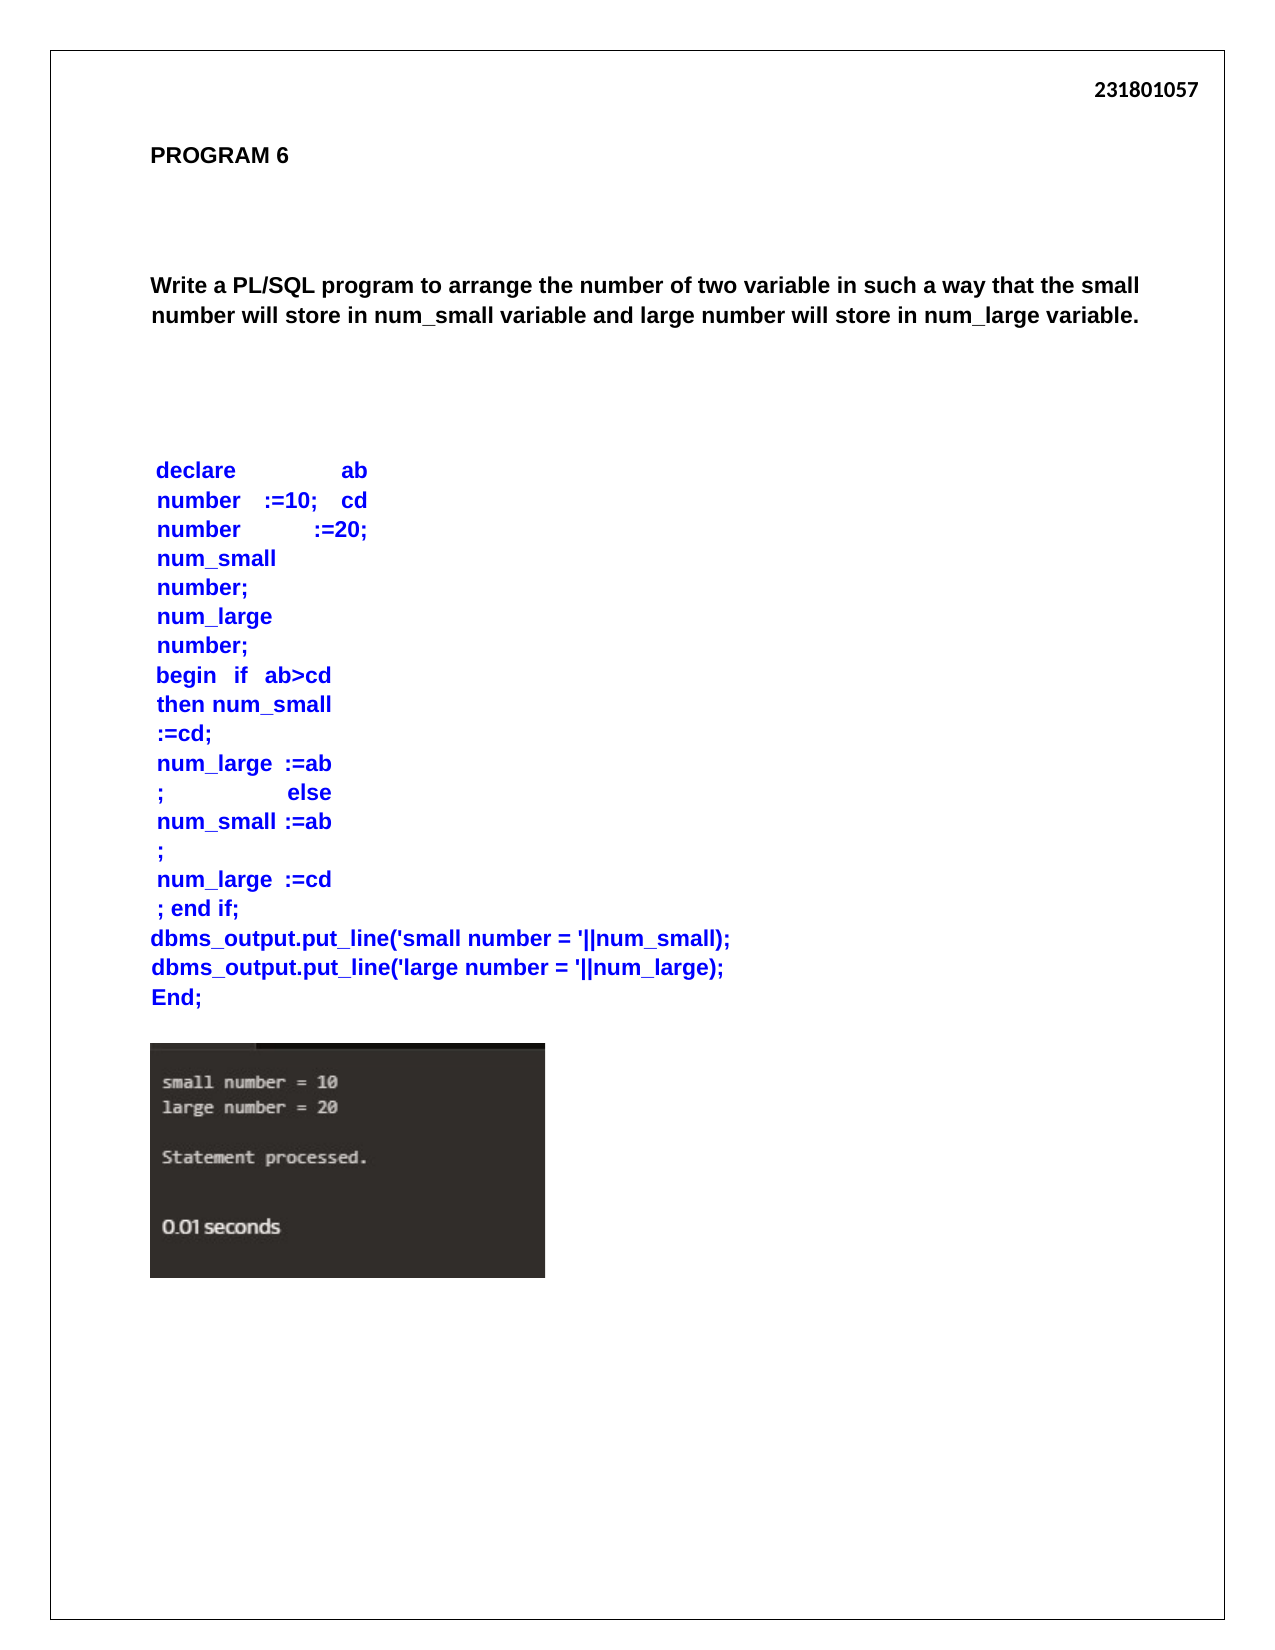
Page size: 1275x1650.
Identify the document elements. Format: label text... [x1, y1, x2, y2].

text PROGRAM 6 [150, 142, 1193, 168]
text begin if ab>cd then num_small :=cd; num_large :=ab; else num_small :=ab; num_large :=cd; end if; [156, 662, 332, 922]
text declare ab number :=10; cd number :=20; num_small number; num_large number; [156, 457, 368, 659]
text Write a PL/SQL program to arrange the number of two variable in such a way that the small number will store in num_small variable and large number will store in num_large variable. [150, 272, 1141, 328]
text dbms_output.put_line('small number = '||num_small); dbms_output.put_line('large number = '||num_large); End; [150, 925, 781, 1010]
picture [150, 1043, 546, 1278]
